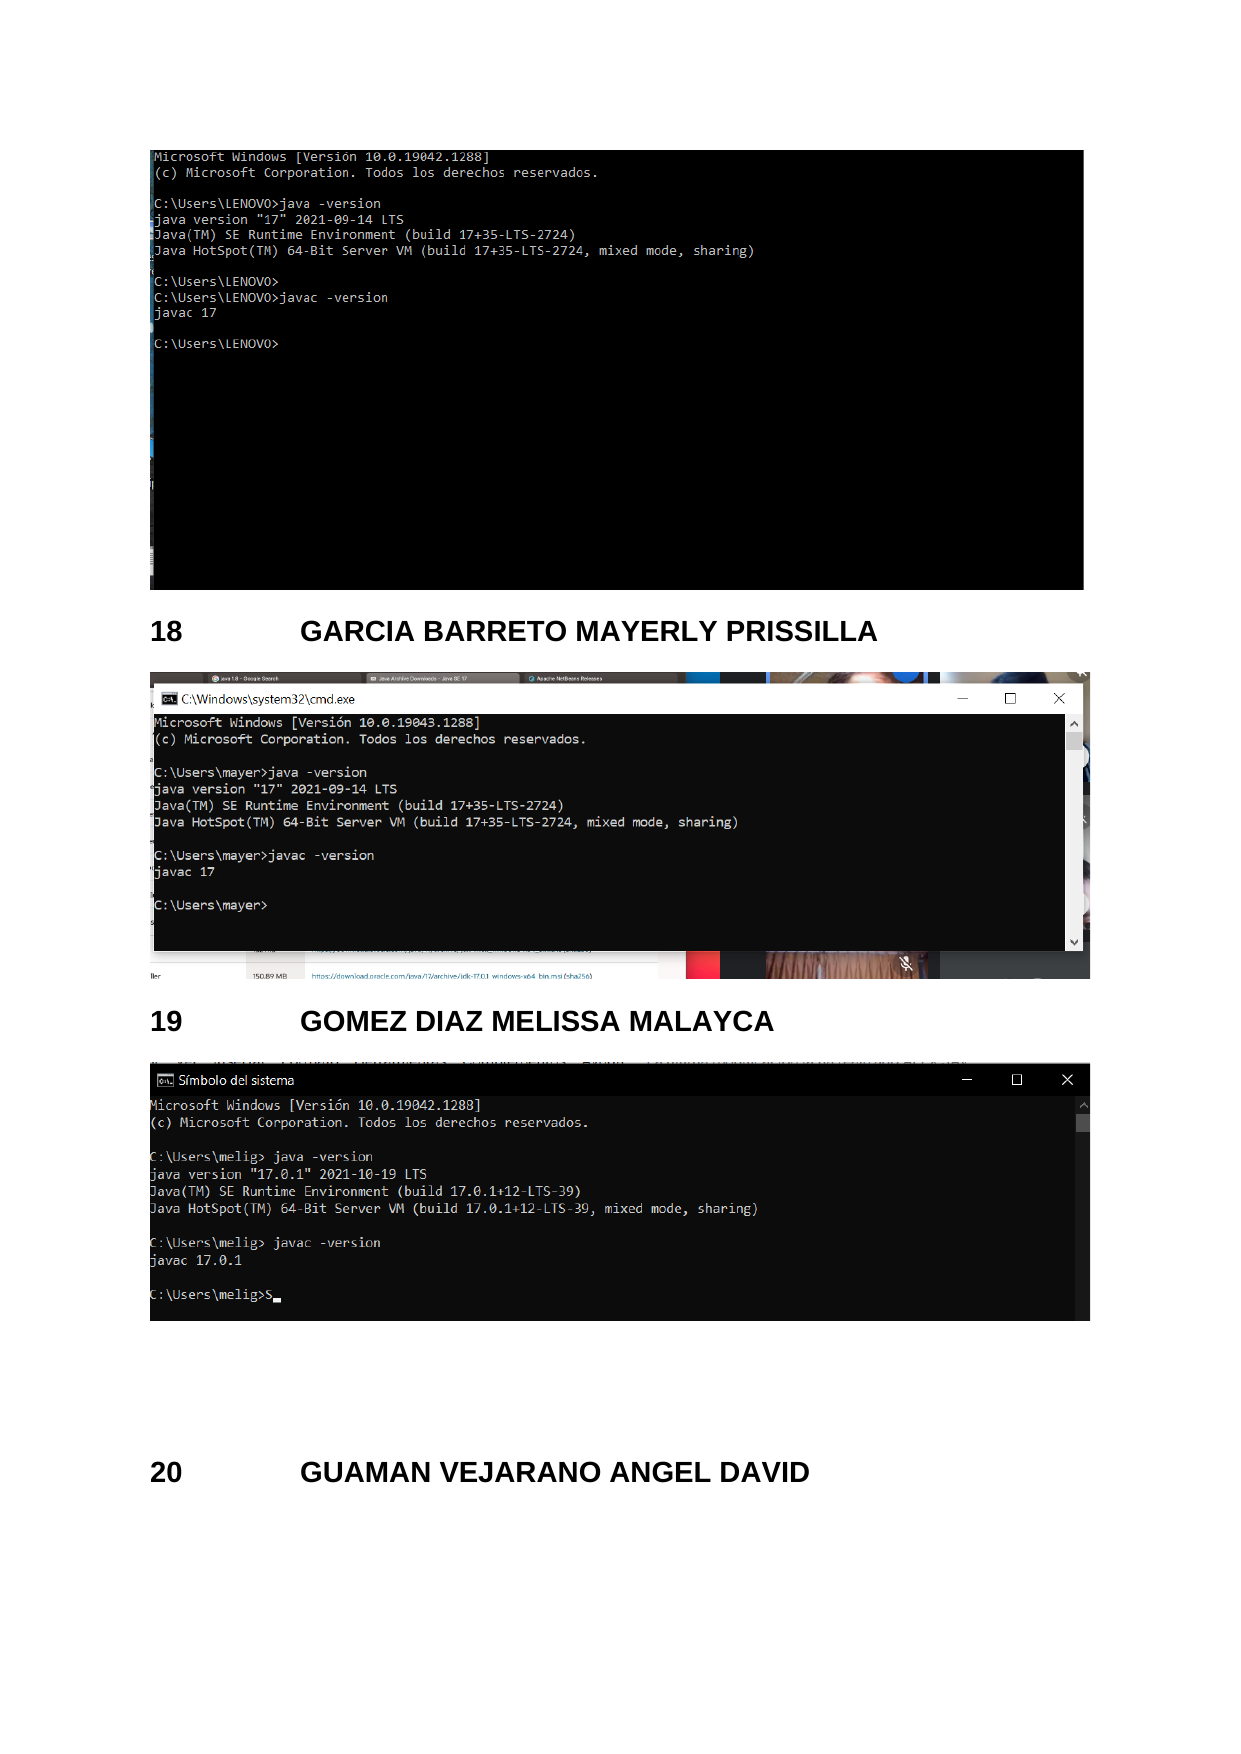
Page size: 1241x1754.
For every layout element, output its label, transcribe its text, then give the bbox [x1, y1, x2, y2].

picture [150, 150, 1084, 590]
text 18 GARCIA BARRETO MAYERLY PRISSILLA [150, 614, 1090, 648]
picture [150, 1062, 1091, 1321]
text 20 GUAMAN VEJARANO ANGEL DAVID [150, 1321, 1090, 1489]
text 19 GOMEZ DIAZ MELISSA MALAYCA [150, 1004, 1090, 1038]
picture [150, 672, 1091, 979]
